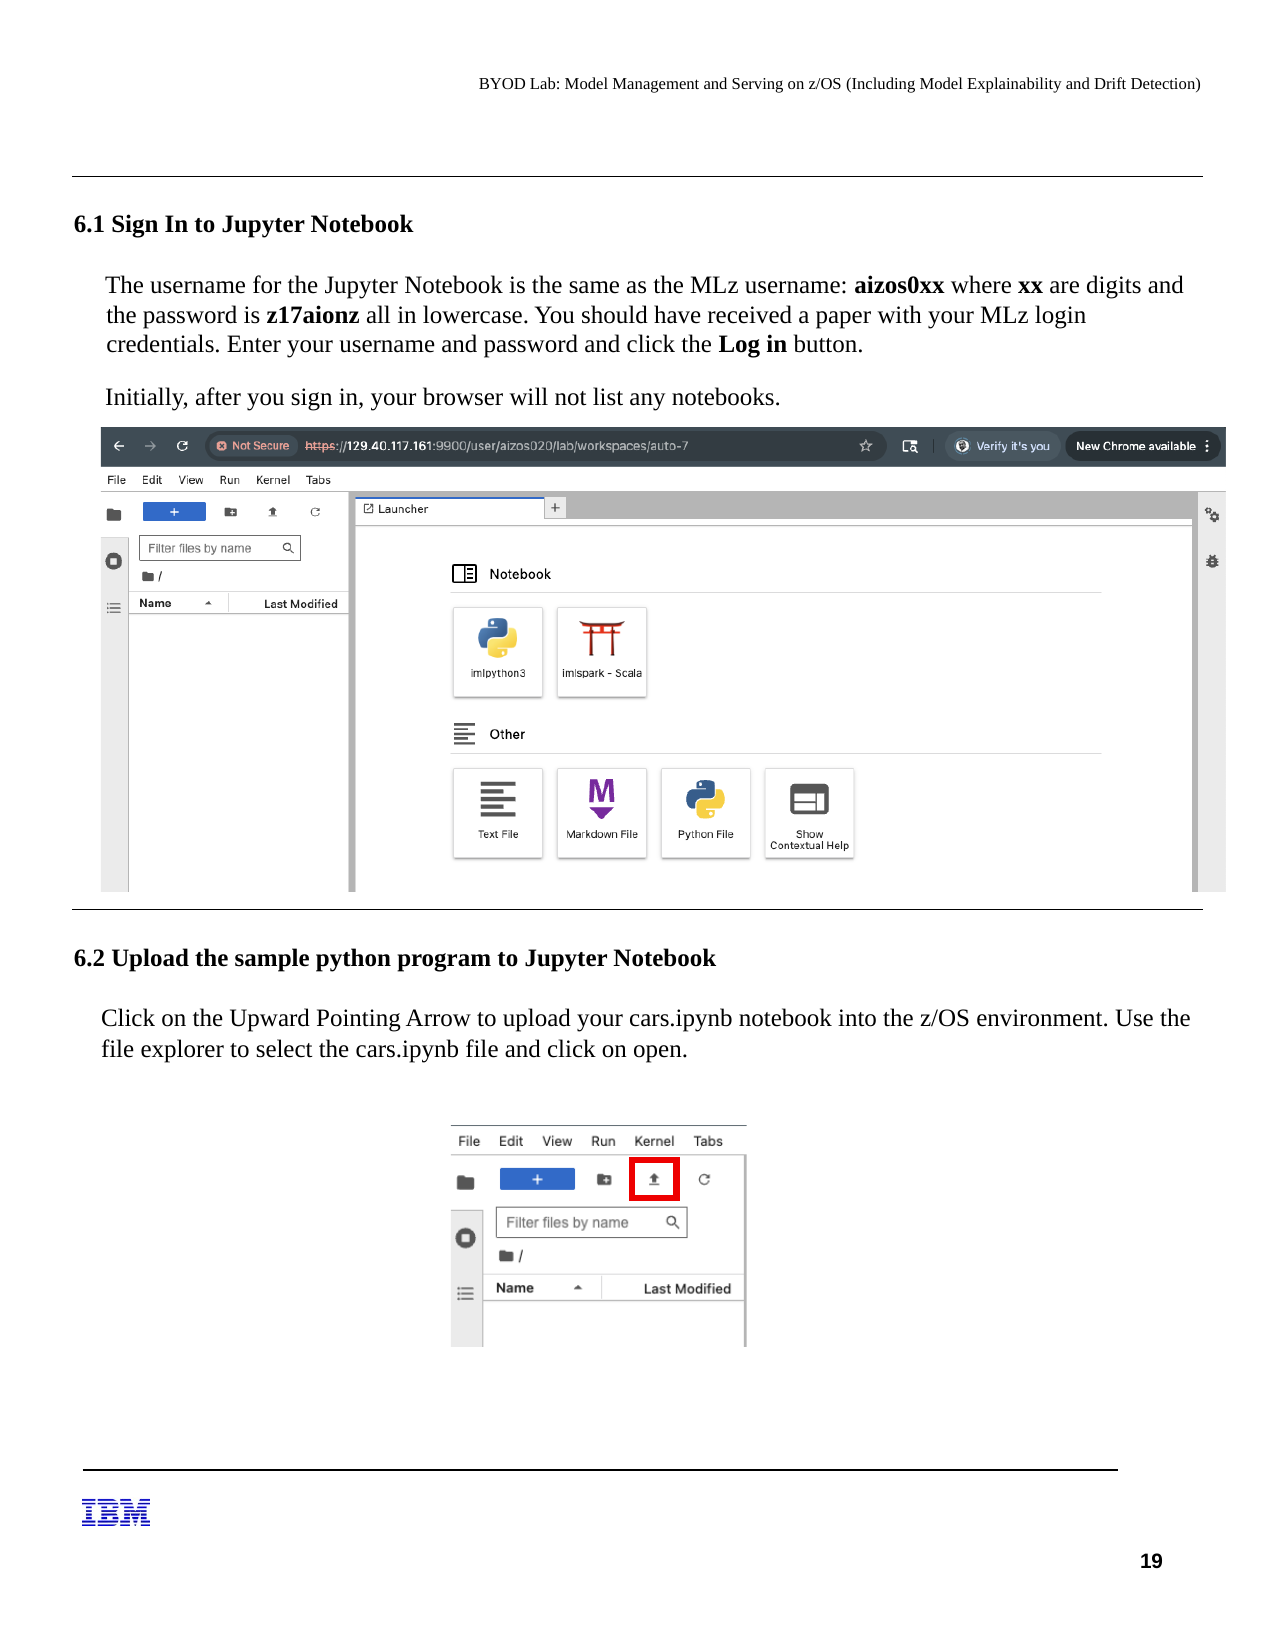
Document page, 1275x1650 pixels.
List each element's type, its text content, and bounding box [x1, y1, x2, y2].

picture [82, 1485, 150, 1526]
picture [450, 1125, 747, 1347]
subtitle 6.2 Upload the sample python program to Jupyter Notebook [73, 943, 1200, 971]
text The username for the Jupyter Notebook is the same as the MLz username: aizos0xx where xx are digits and the password is z17aionz all in lowercase. You should have received a paper with your MLz login credentials. Enter your username and password and click the Log in button. [105, 270, 1200, 358]
subtitle 6.1 Sign In to Jupyter Notebook [73, 209, 1200, 238]
picture [100, 427, 1226, 892]
text Initially, after you sign in, your browser will not list any notebooks. [105, 382, 1200, 410]
text Click on the Upward Pointing Arrow to upload your cars.ipynb notebook into the z/OS environment. Use the file explorer to select the cars.ipynb file and click on open. [101, 1003, 1200, 1063]
